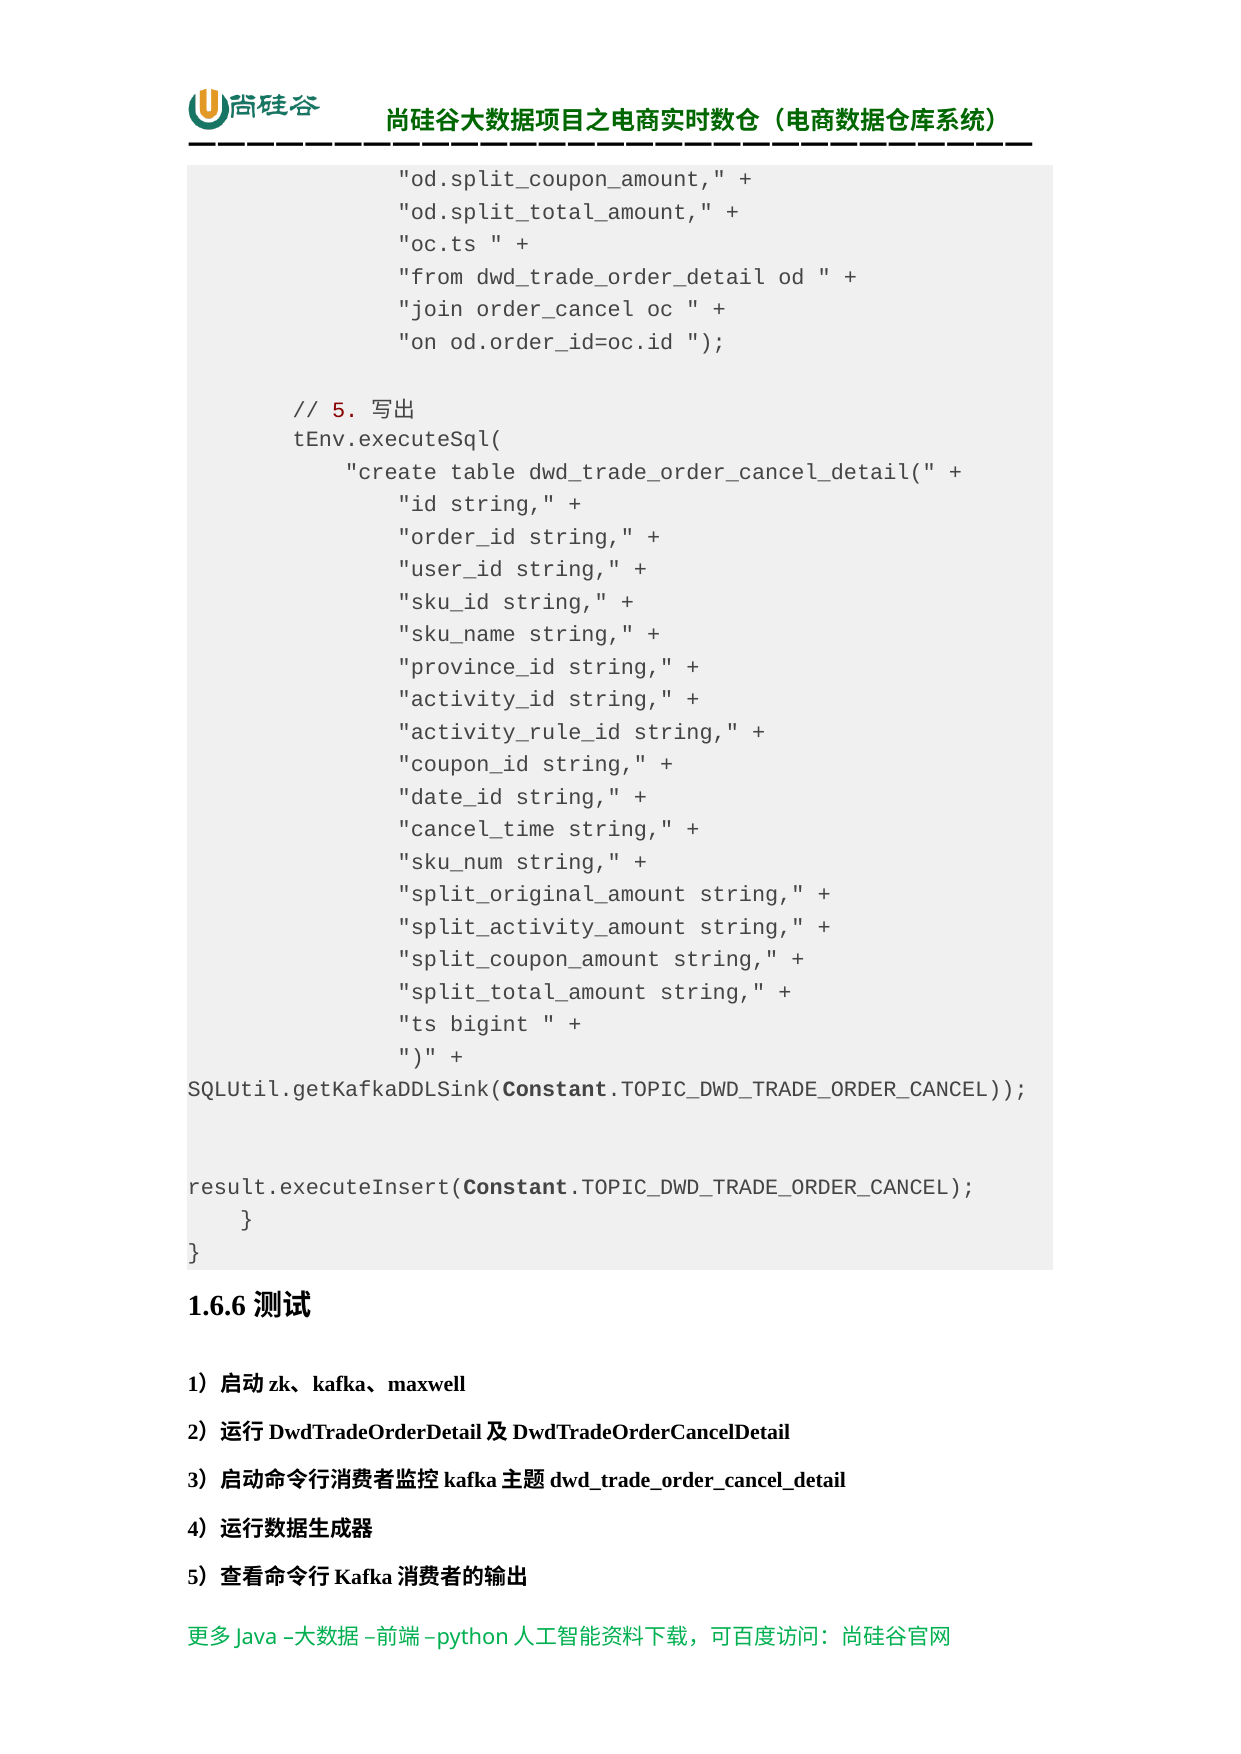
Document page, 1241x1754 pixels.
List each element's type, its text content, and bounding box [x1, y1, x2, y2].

text "order_id string," + [187, 522, 1053, 555]
text "ts bigint " + [187, 1010, 1053, 1042]
text } [187, 1237, 1053, 1270]
text "create table dwd_trade_order_cancel_detail(" + [187, 457, 1053, 490]
text 启动命令行消费者监控kafka主题dwd_trade_order_cancel_detail [187, 1462, 1053, 1494]
text "coupon_id string," + [187, 750, 1053, 782]
text "join order_cancel oc " + [187, 295, 1053, 327]
text } [187, 1205, 1053, 1237]
text "id string," + [187, 490, 1053, 522]
text "sku_id string," + [187, 587, 1053, 620]
text "split_total_amount string," + [187, 977, 1053, 1010]
text "user_id string," + [187, 555, 1053, 587]
text "from dwd_trade_order_detail od " + [187, 262, 1053, 295]
text "activity_id string," + [187, 685, 1053, 717]
text "od.split_coupon_amount," + [187, 165, 1053, 197]
text "split_activity_amount string," + [187, 912, 1053, 945]
text "province_id string," + [187, 652, 1053, 685]
text 运行数据生成器 [187, 1510, 1053, 1543]
text "date_id string," + [187, 782, 1053, 815]
text "on od.order_id=oc.id "); [187, 327, 1053, 360]
text 测试 [187, 1270, 1053, 1335]
picture [187, 88, 320, 130]
text "sku_name string," + [187, 620, 1053, 652]
text "od.split_total_amount," + [187, 197, 1053, 230]
text "oc.ts " + [187, 230, 1053, 262]
text tEnv.executeSql( [187, 425, 1053, 457]
text "activity_rule_id string," + [187, 717, 1053, 750]
text 查看命令行Kafka消费者的输出 [187, 1558, 1053, 1591]
text "split_original_amount string," + [187, 880, 1053, 912]
text // 5. 写出 [187, 392, 1053, 425]
text "sku_num string," + [187, 847, 1053, 880]
text "cancel_time string," + [187, 815, 1053, 847]
text "split_coupon_amount string," + [187, 945, 1053, 977]
text 启动zk、kafka、maxwell [187, 1365, 1053, 1398]
text ")" + SQLUtil.getKafkaDDLSink(Constant.TOPIC_DWD_TRADE_ORDER_CANCEL)); [187, 1042, 1053, 1107]
text result.executeInsert(Constant.TOPIC_DWD_TRADE_ORDER_CANCEL); [187, 1140, 1053, 1205]
text 运行DwdTradeOrderDetail及DwdTradeOrderCancelDetail [187, 1413, 1053, 1446]
